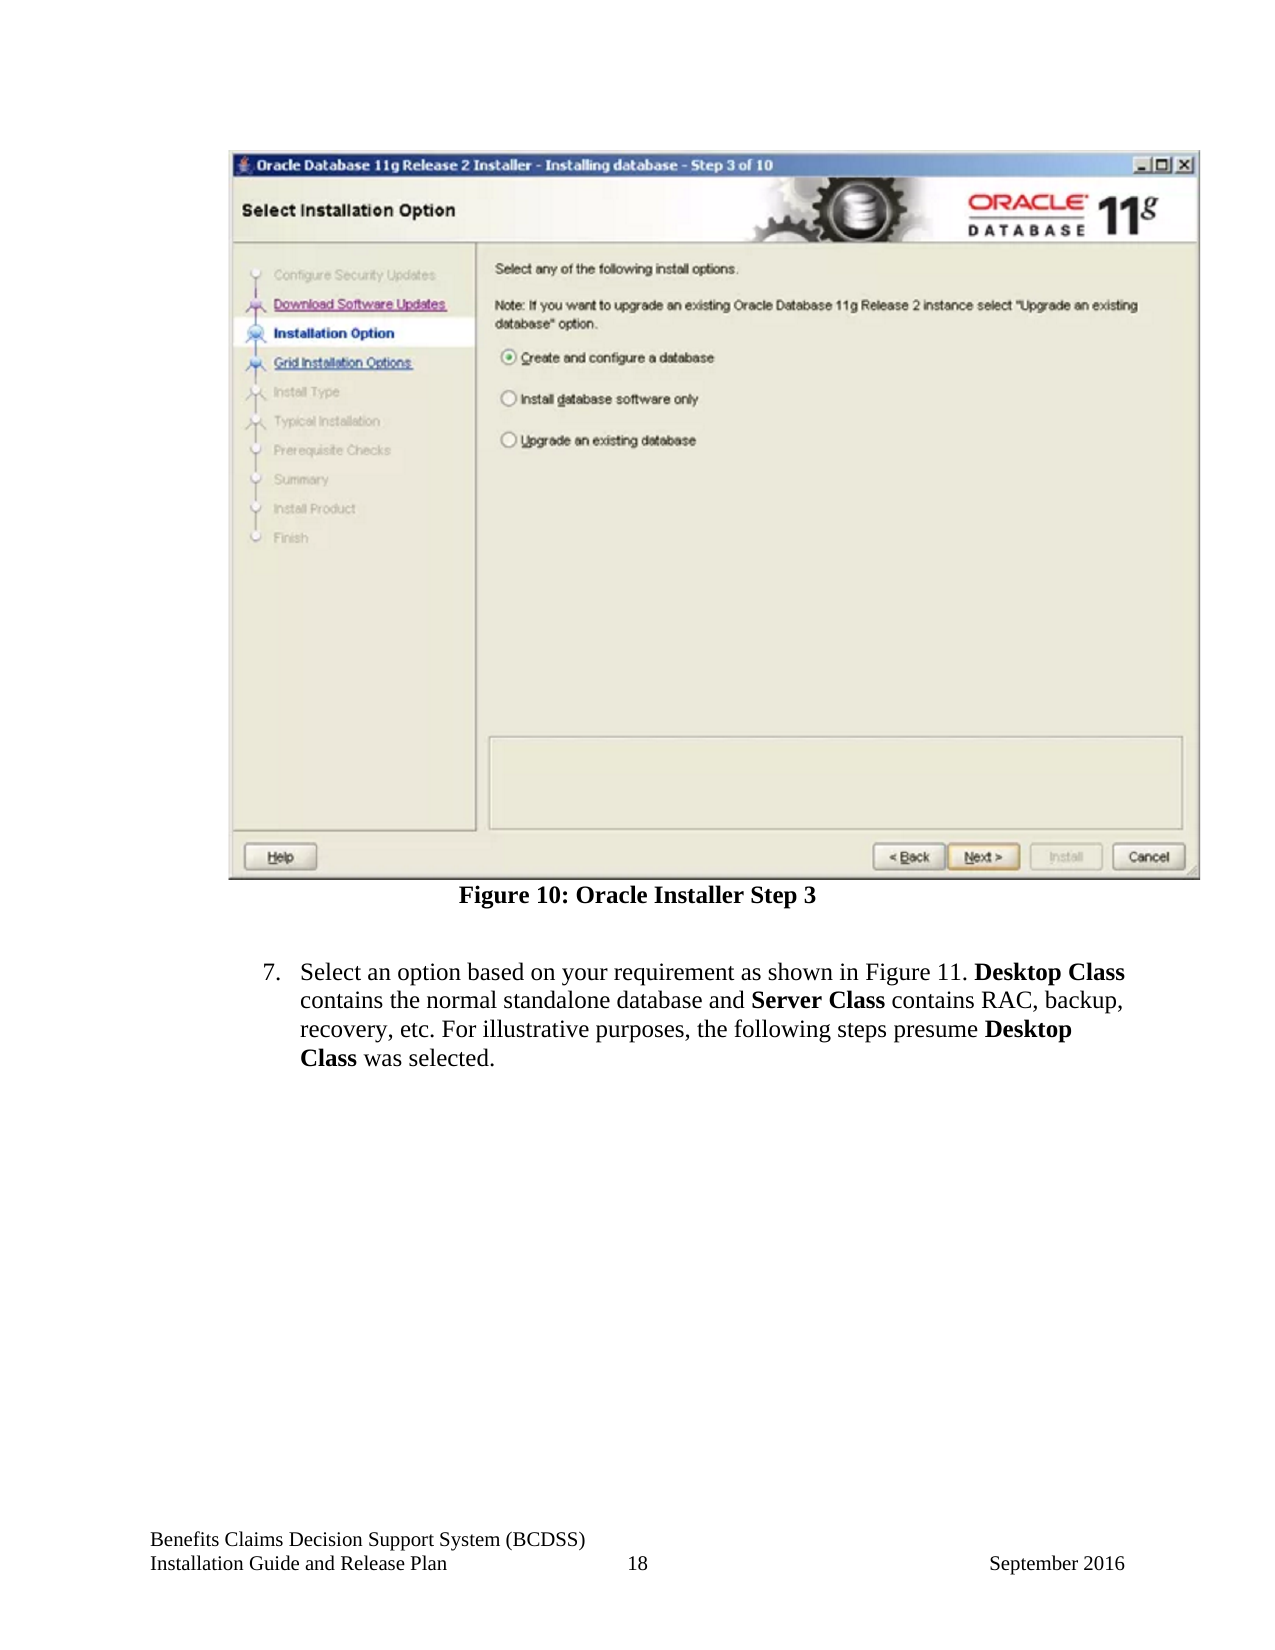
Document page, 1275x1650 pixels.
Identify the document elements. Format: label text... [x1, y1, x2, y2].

picture [225, 150, 1200, 881]
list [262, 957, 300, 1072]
list Select an option based on your requirement as shown in Figure 11. Desktop Class contains the normal standalone database and Server Class contains RAC, backup, recovery, etc. For illustrative purposes, the following steps presume Desktop Class was selected. [357, 986, 1125, 1072]
